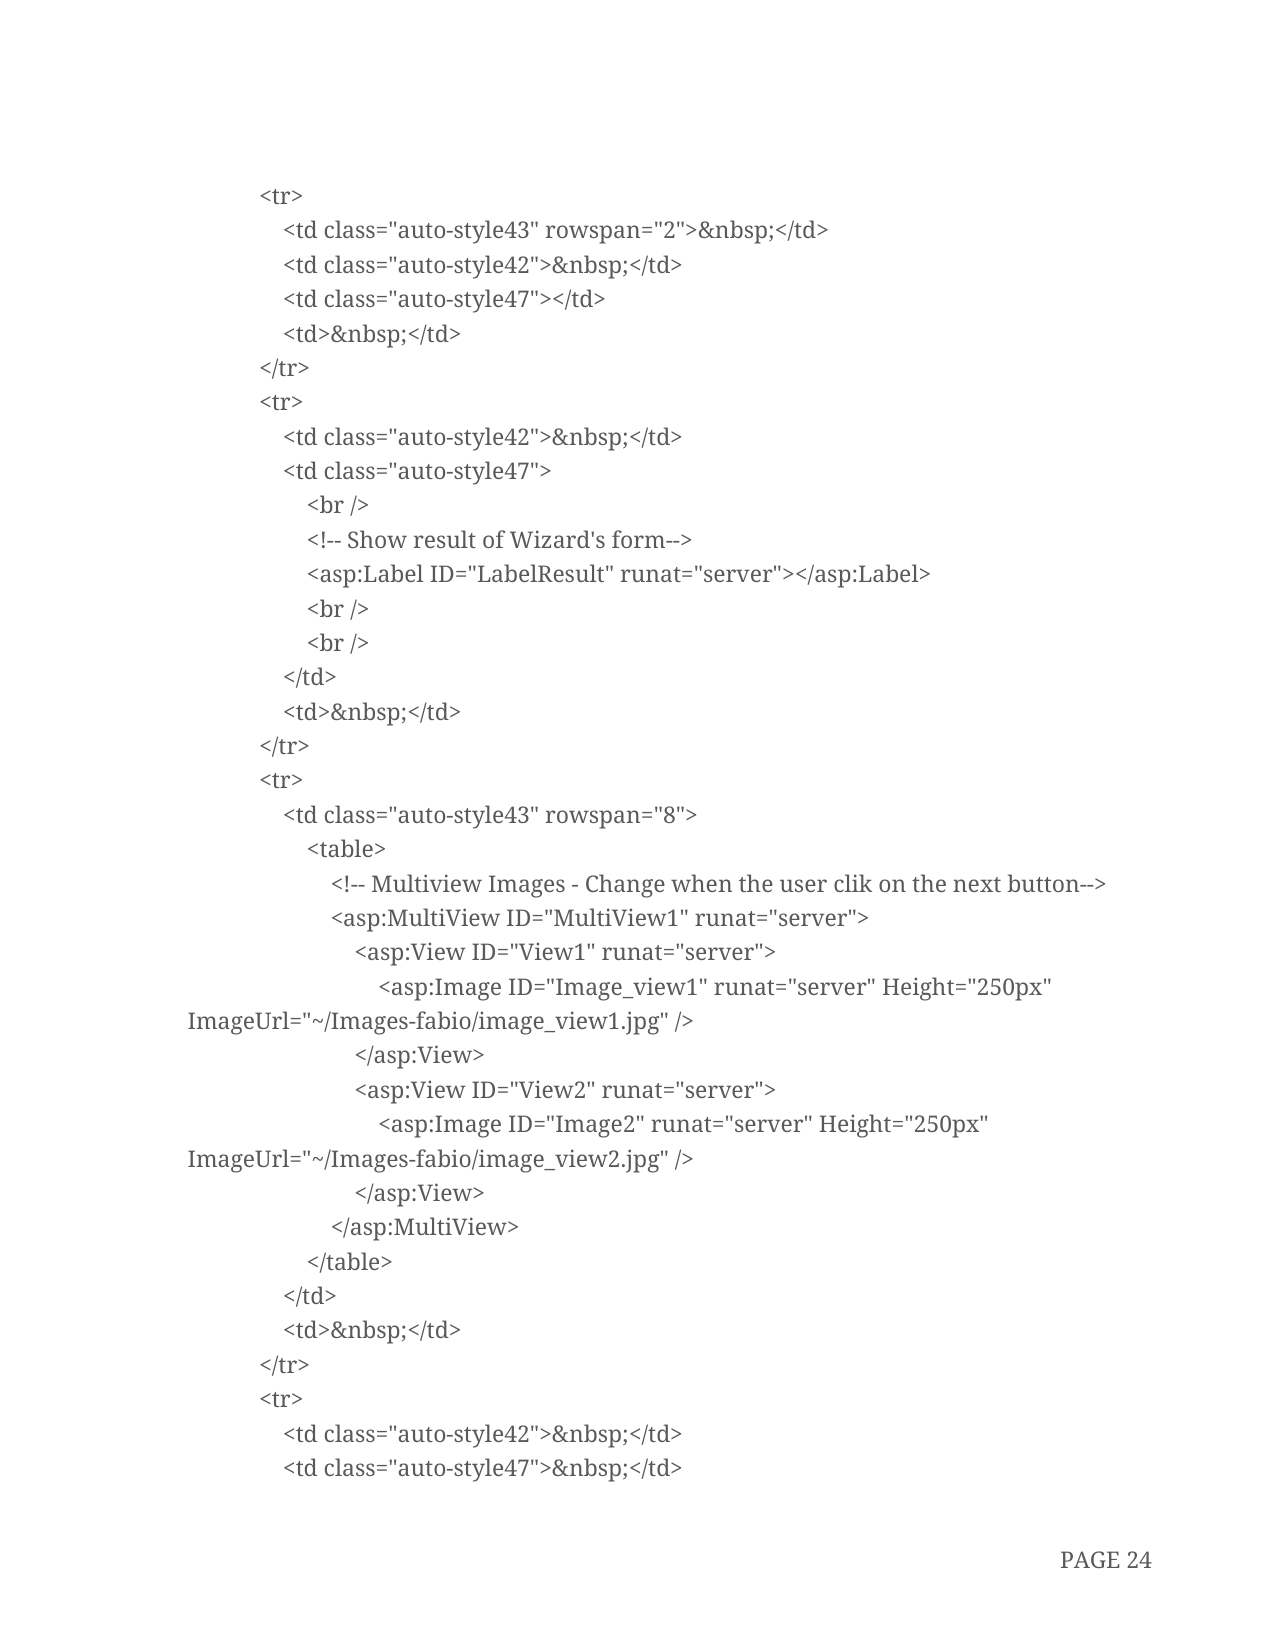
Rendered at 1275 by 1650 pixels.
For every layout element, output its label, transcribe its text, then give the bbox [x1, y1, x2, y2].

text <br /> [187, 627, 1152, 658]
text <td class="auto-style42">&nbsp;</td> [187, 1417, 1152, 1449]
text <!-- Multiview Images - Change when the user clik on the next button--> [187, 867, 1152, 899]
text <tr> [187, 1383, 1152, 1414]
text <td class="auto-style47">&nbsp;</td> [187, 1452, 1152, 1483]
text <td class="auto-style42">&nbsp;</td> [187, 421, 1152, 452]
text </table> [187, 1246, 1152, 1277]
text <tr> [187, 180, 1152, 211]
text <asp:View ID="View1" runat="server"> [187, 936, 1152, 967]
text <td>&nbsp;</td> [187, 696, 1152, 727]
text </tr> [187, 1349, 1152, 1380]
text <td class="auto-style43" rowspan="2">&nbsp;</td> [187, 214, 1152, 246]
text </asp:MultiView> [187, 1211, 1152, 1242]
text <td class="auto-style43" rowspan="8"> [187, 799, 1152, 830]
text <tr> [187, 386, 1152, 417]
text <asp:View ID="View2" runat="server"> [187, 1074, 1152, 1105]
text <asp:Label ID="LabelResult" runat="server"></asp:Label> [187, 558, 1152, 589]
text </td> [187, 661, 1152, 692]
text <br /> [187, 592, 1152, 624]
text <td class="auto-style42">&nbsp;</td> [187, 249, 1152, 280]
text <asp:Image ID="Image2" runat="server" Height="250px" ImageUrl="~/Images-fabio/image_view2.jpg" /> [187, 1108, 1152, 1174]
text <tr> [187, 764, 1152, 796]
text </td> [187, 1280, 1152, 1311]
text <td>&nbsp;</td> [187, 1314, 1152, 1346]
text <br /> [187, 489, 1152, 521]
text <td class="auto-style47"></td> [187, 283, 1152, 314]
text </asp:View> [187, 1039, 1152, 1071]
text <td>&nbsp;</td> [187, 317, 1152, 349]
text <asp:MultiView ID="MultiView1" runat="server"> [187, 902, 1152, 933]
text <td class="auto-style47"> [187, 455, 1152, 486]
text <asp:Image ID="Image_view1" runat="server" Height="250px" ImageUrl="~/Images-fabio/image_view1.jpg" /> [187, 971, 1152, 1036]
text <table> [187, 833, 1152, 864]
text </tr> [187, 730, 1152, 761]
text </asp:View> [187, 1177, 1152, 1208]
text </tr> [187, 352, 1152, 383]
text <!-- Show result of Wizard's form--> [187, 524, 1152, 555]
